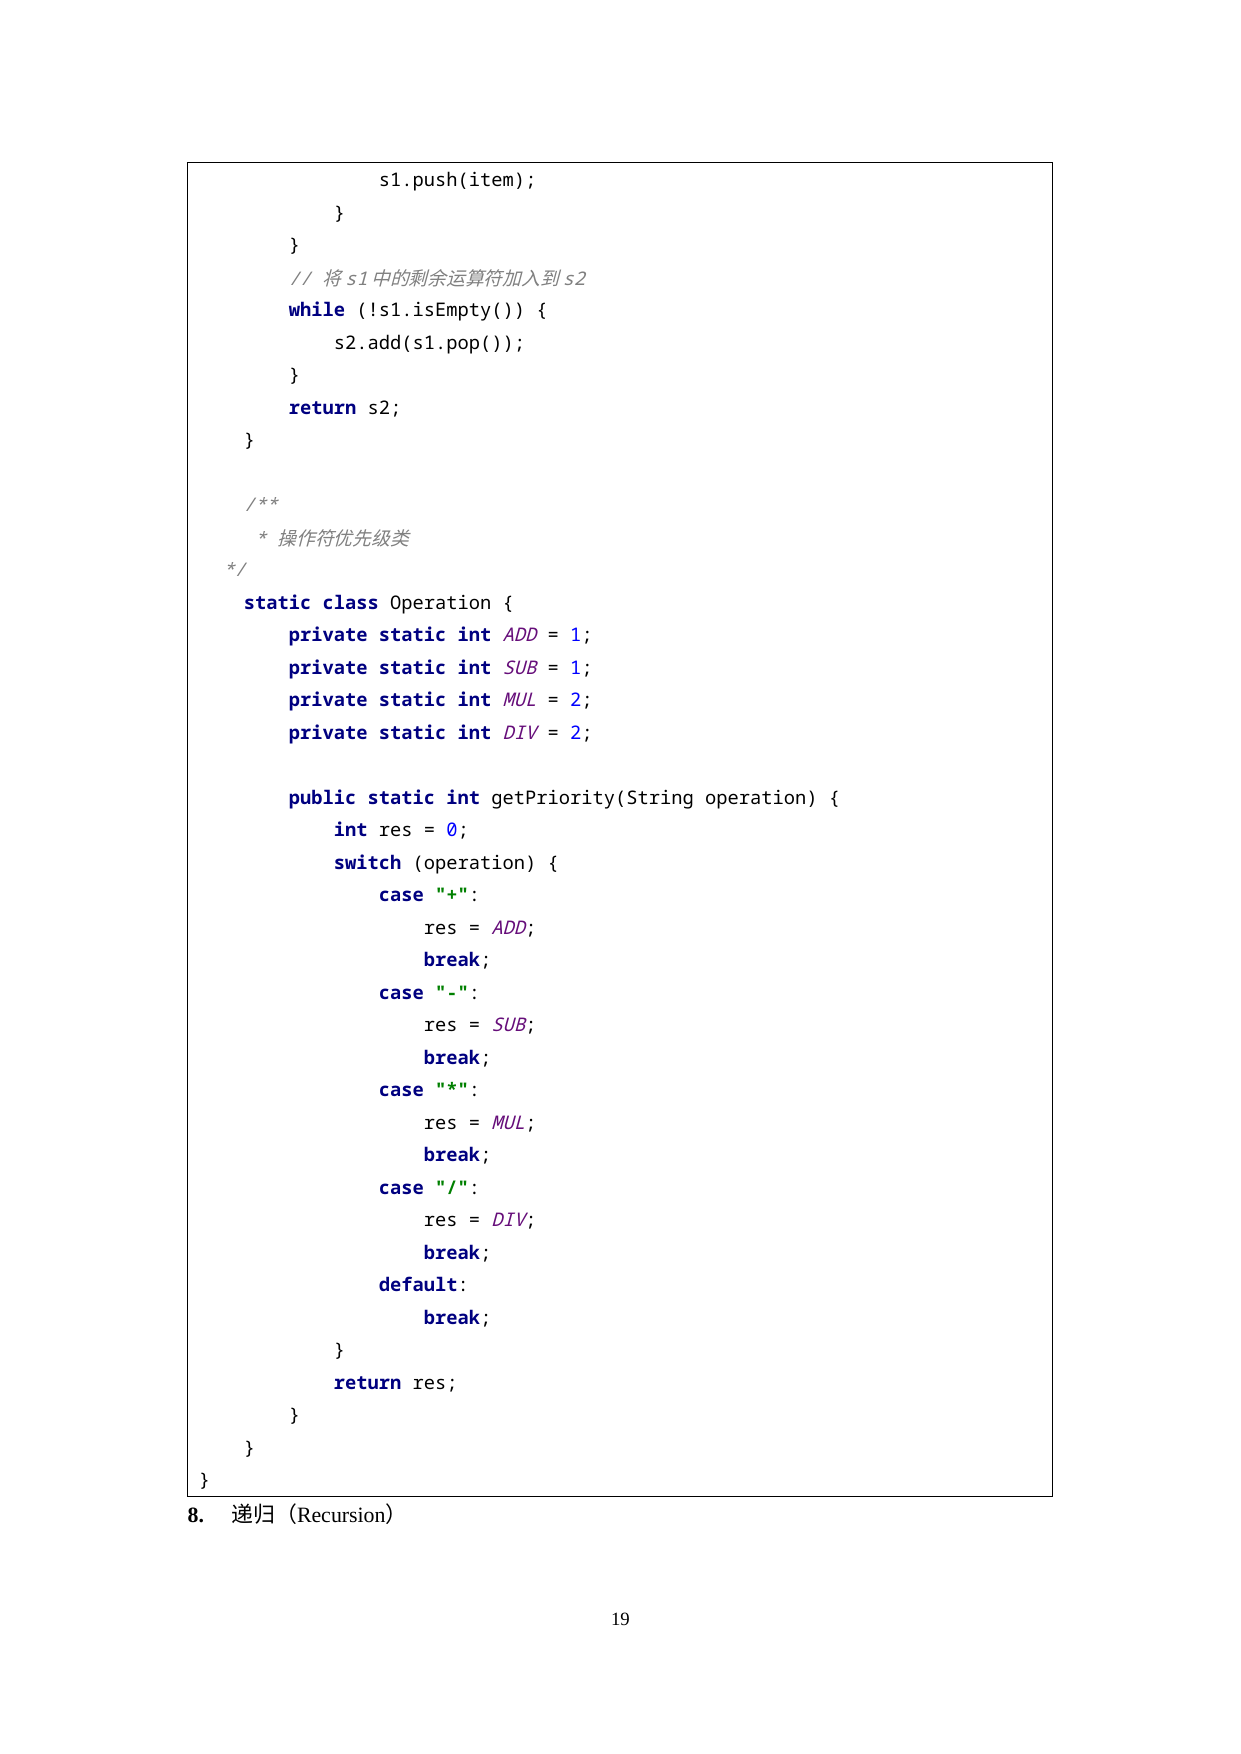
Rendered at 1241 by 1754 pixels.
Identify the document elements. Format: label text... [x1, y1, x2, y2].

list 递归（Recursion） [187, 1497, 1053, 1529]
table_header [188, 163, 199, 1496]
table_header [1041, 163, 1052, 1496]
